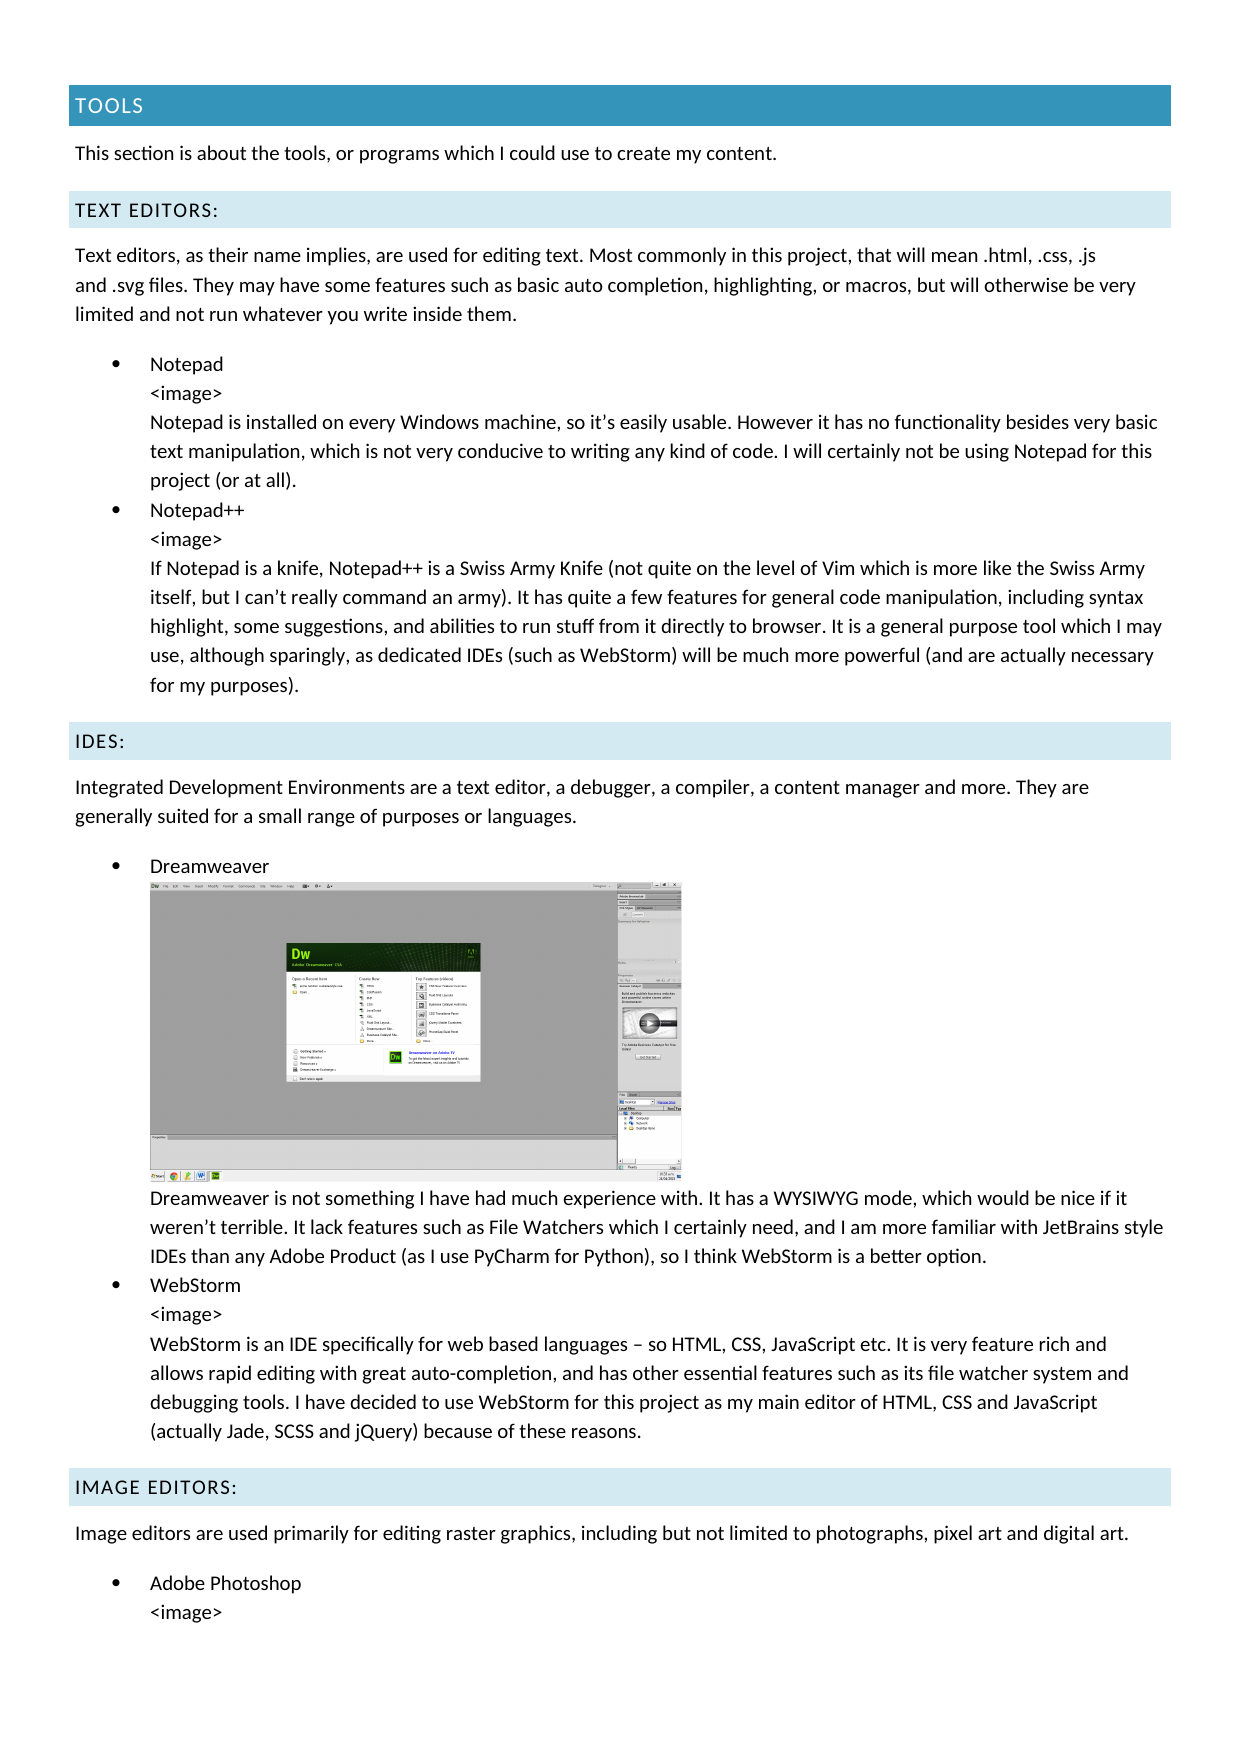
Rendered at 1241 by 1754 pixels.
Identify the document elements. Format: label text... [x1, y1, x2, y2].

subtitle Tools [75, 92, 1165, 120]
subtitle Image Editors: [75, 1475, 1165, 1500]
list WebStorm is an IDE specifically for web based languages – so HTML, CSS, JavaScript etc. It is very feature rich and allows rapid editing with great auto-completion, and has other essential features such as its file watcher system and debugging tools. I have decided to use WebStorm for this project as my main editor of HTML, CSS and JavaScript (actually Jade, SCSS and jQuery) because of these reasons. [150, 1331, 1165, 1444]
text Image editors are used primarily for editing raster graphics, including but not limited to photographs, pixel art and digital art. [75, 1520, 1165, 1546]
subtitle Text Editors: [75, 197, 1165, 222]
list WebStorm [112, 1272, 1165, 1298]
list Adobe Photoshop [112, 1570, 1165, 1596]
list <image> [150, 380, 1165, 406]
list Notepad [112, 351, 1165, 376]
subtitle IDEs: [75, 728, 1165, 753]
list Notepad++ [112, 497, 1165, 522]
picture [150, 882, 682, 1182]
text Text editors, as their name implies, are used for editing text. Most commonly in this project, that will mean .html, .css, .js and .svg files. They may have some features such as basic auto completion, highlighting, or macros, but will otherwise be very limited and not run whatever you write inside them. [75, 243, 1165, 326]
text Integrated Development Environments are a text editor, a debugger, a compiler, a content manager and more. They are generally suited for a small range of purposes or languages. [75, 774, 1165, 828]
list If Notepad is a knife, Notepad++ is a Swiss Army Knife (not quite on the level of Vim which is more like the Swiss Army itself, but I can’t really command an army). It has quite a few features for general code manipulation, including syntax highlight, some suggestions, and abilities to run stuff from it directly to browser. It is a general purpose tool which I may use, although sparingly, as dedicated IDEs (such as WebStorm) will be much more powerful (and are actually necessary for my purposes). [150, 555, 1165, 697]
list <image> [150, 1302, 1165, 1327]
list <image> [150, 1599, 1165, 1625]
list Dreamweaver [112, 853, 1165, 878]
list <image> [150, 526, 1165, 551]
list Dreamweaver is not something I have had much experience with. It has a WYSIWYG mode, which would be nice if it weren’t terrible. It lack features such as File Watchers which I certainly need, and I am more familiar with JetBrains style IDEs than any Adobe Product (as I use PyCharm for Python), so I think WebStorm is a better option. [150, 1185, 1165, 1269]
list Notepad is installed on every Windows machine, so it’s easily usable. However it has no functionality besides very basic text manipulation, which is not very conducive to writing any kind of code. I will certainly not be using Notepad for this project (or at all). [150, 409, 1165, 493]
text This section is about the tools, or programs which I could use to create my content. [75, 141, 1165, 166]
